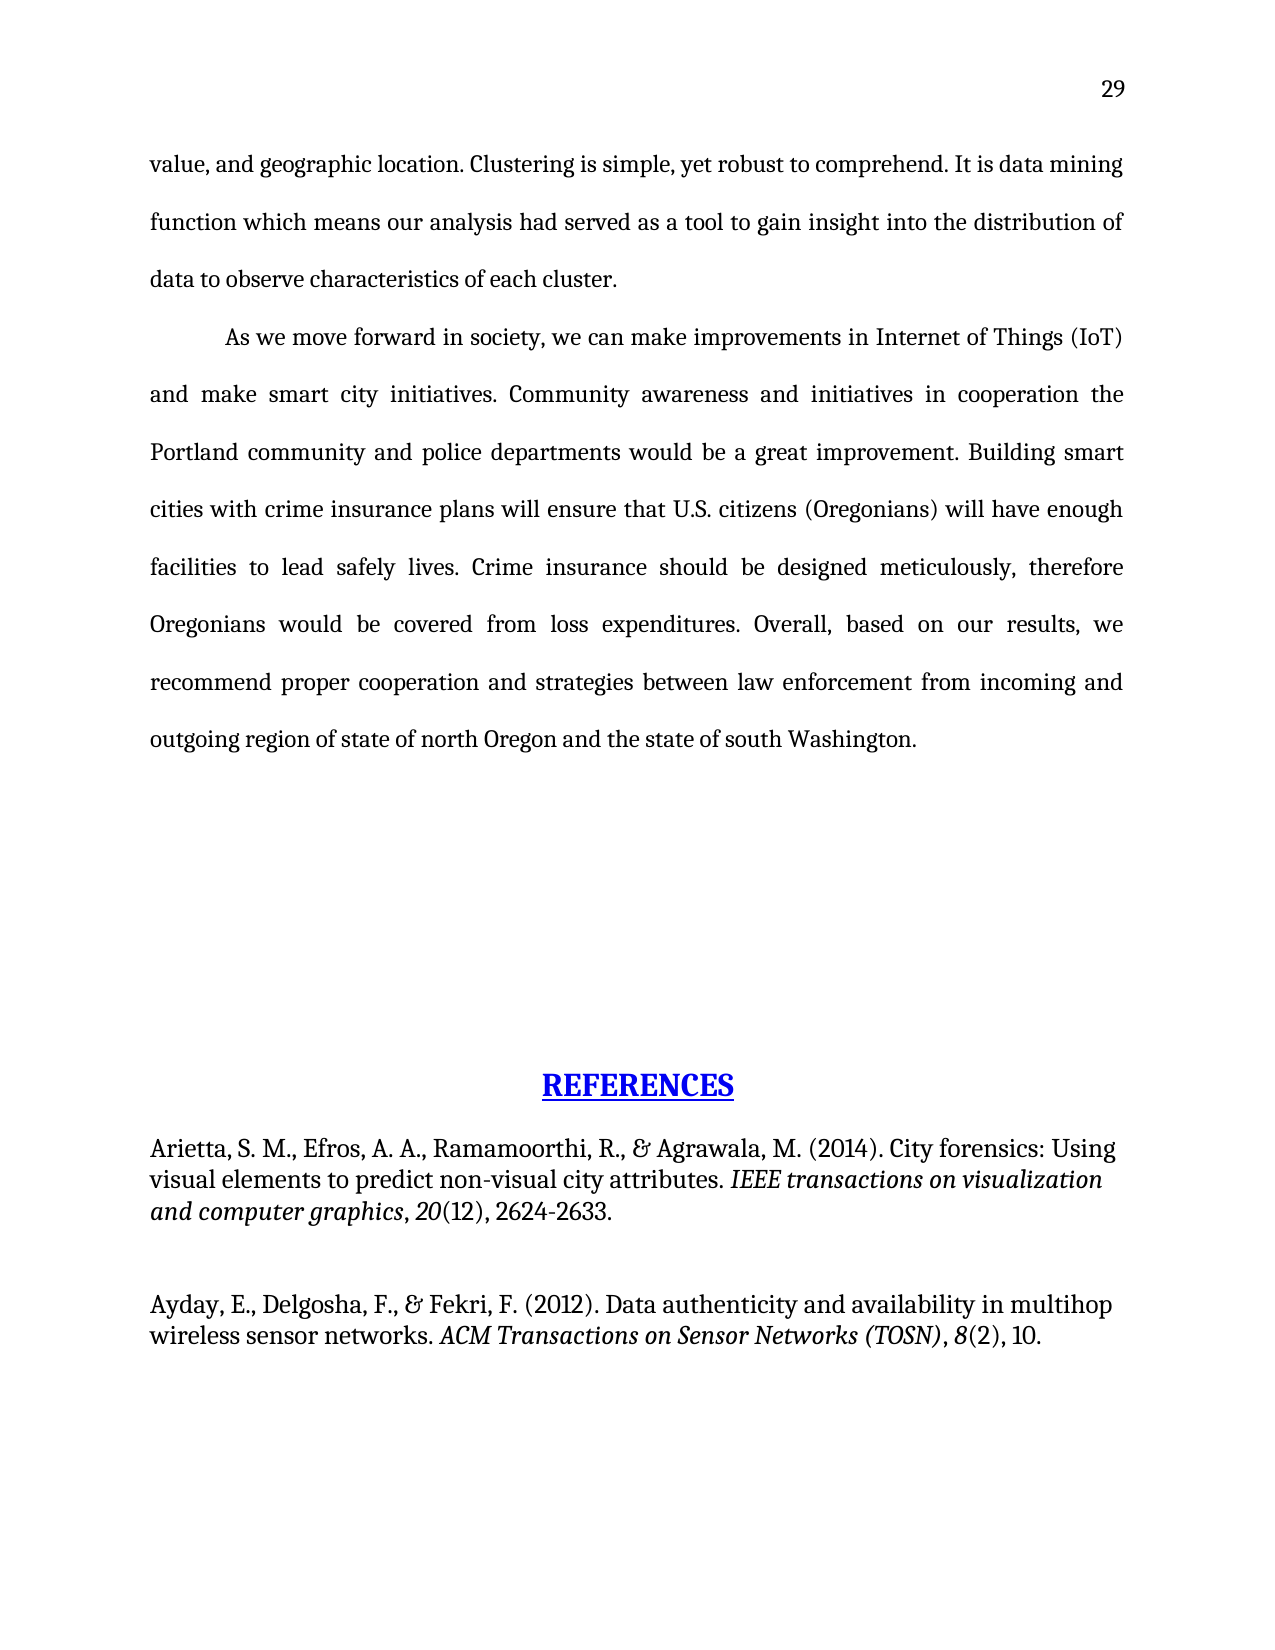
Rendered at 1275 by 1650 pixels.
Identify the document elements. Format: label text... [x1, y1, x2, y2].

text Arietta, S. M., Efros, A. A., Ramamoorthi, R., & Agrawala, M. (2014). City forensics: Using visual elements to predict non-visual city attributes. IEEE transactions on visualization and computer graphics, 20(12), 2624-2633. [150, 1133, 1125, 1227]
text As we move forward in society, we can make improvements in Internet of Things (IoT) and make smart city initiatives. Community awareness and initiatives in cooperation the Portland community and police departments would be a great improvement. Building smart cities with crime insurance plans will ensure that U.S. citizens (Oregonians) will have enough facilities to lead safely lives. Crime insurance should be designed meticulously, therefore Oregonians would be covered from loss expenditures. Overall, based on our results, we recommend proper cooperation and strategies between law enforcement from incoming and outgoing region of state of north Oregon and the state of south Washington. [150, 322, 1125, 754]
text Ayday, E., Delgosha, F., & Fekri, F. (2012). Data authenticity and availability in multihop wireless sensor networks. ACM Transactions on Sensor Networks (TOSN), 8(2), 10. [150, 1289, 1125, 1351]
text REFERENCES [150, 1066, 1125, 1104]
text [150, 150, 1125, 294]
